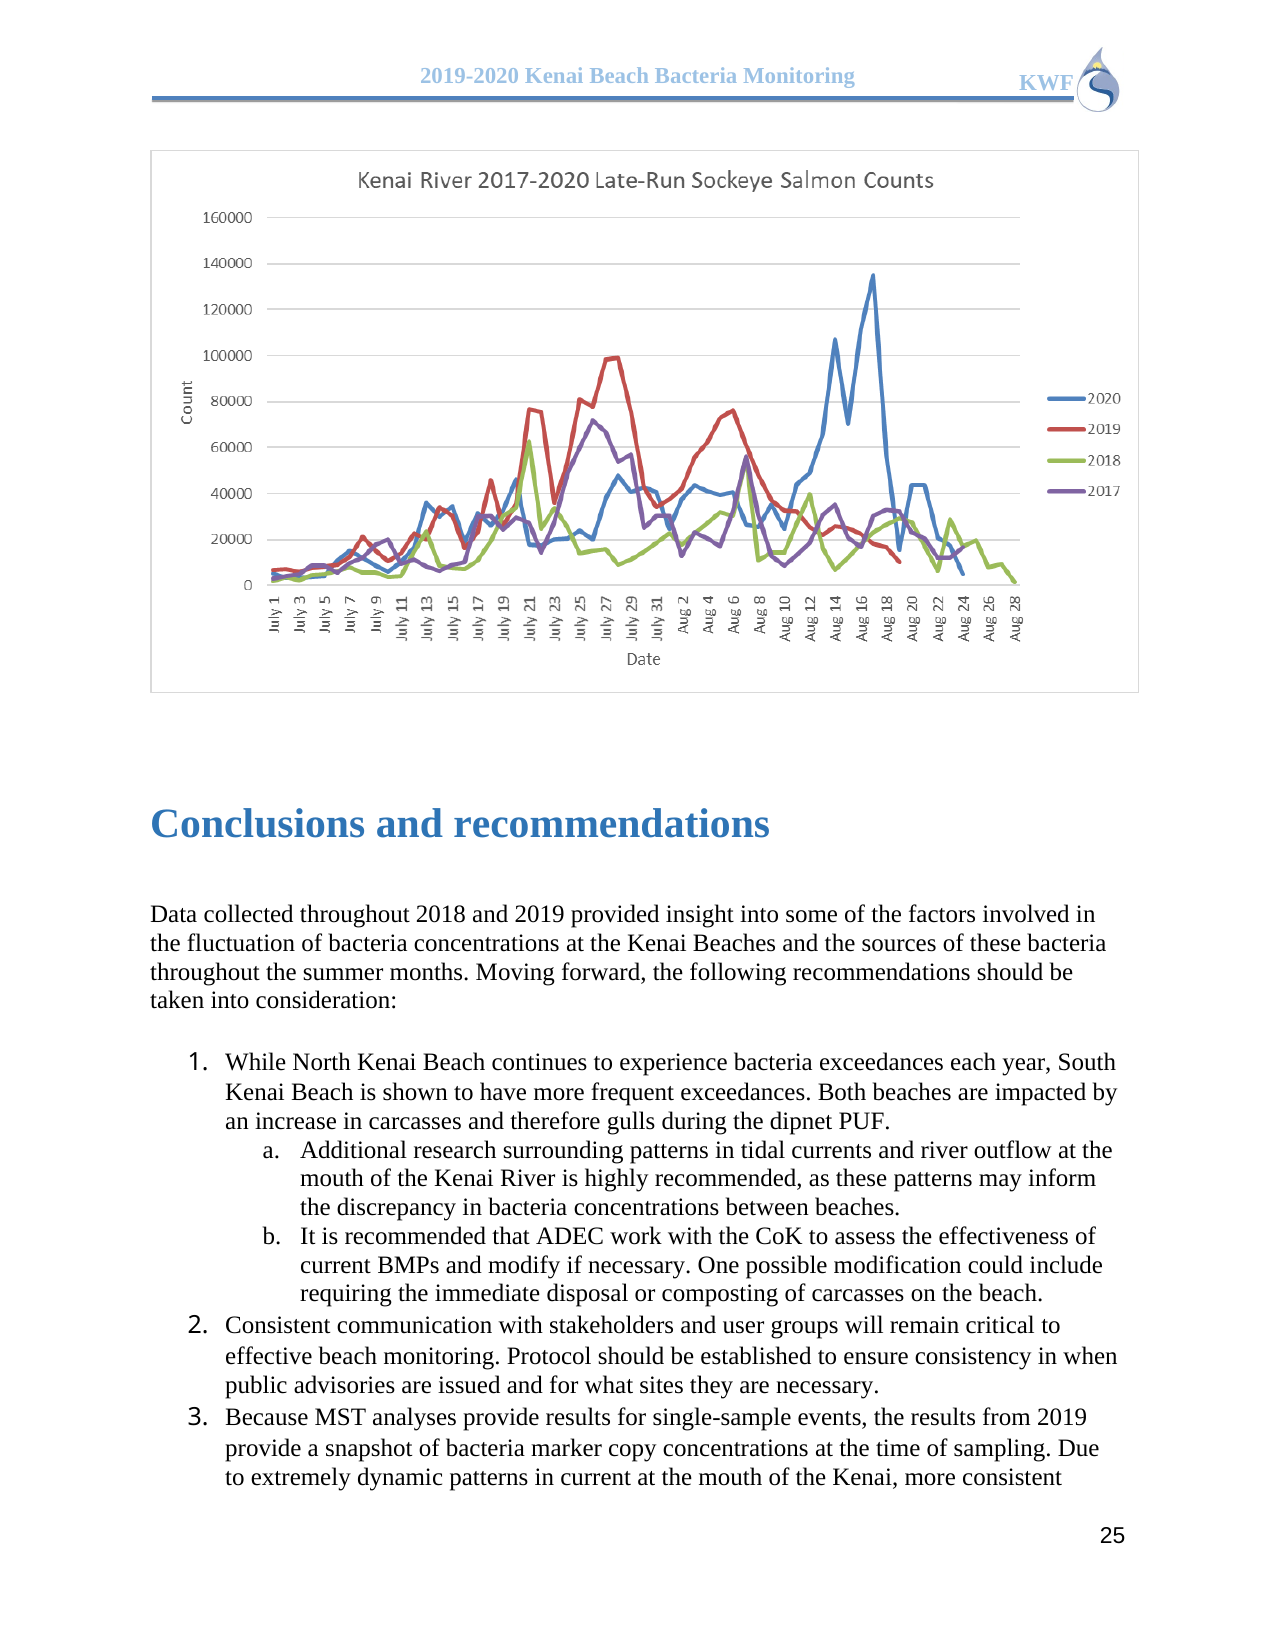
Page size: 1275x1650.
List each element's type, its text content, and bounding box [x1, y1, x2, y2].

list Consistent communication with stakeholders and user groups will remain critical to effective beach monitoring. Protocol should be established to ensure consistency in when public advisories are issued and for what sites they are necessary. [187, 1307, 1125, 1399]
picture [150, 150, 1139, 693]
list It is recommended that ADEC work with the CoK to assess the effectiveness of current BMPs and modify if necessary. One possible modification could include requiring the immediate disposal or composting of carcasses on the beach. [262, 1221, 1125, 1307]
subtitle Conclusions and recommendations [150, 799, 1125, 847]
list While North Kenai Beach continues to experience bacteria exceedances each year, South Kenai Beach is shown to have more frequent exceedances. Both beaches are impacted by an increase in carcasses and therefore gulls during the dipnet PUF. [187, 1043, 1125, 1135]
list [187, 1399, 1125, 1490]
text Data collected throughout 2018 and 2019 provided insight into some of the factors involved in the fluctuation of bacteria concentrations at the Kenai Beaches and the sources of these bacteria throughout the summer months. Moving forward, the following recommendations should be taken into consideration: [150, 899, 1125, 1014]
picture [1074, 45, 1124, 112]
list Additional research surrounding patterns in tidal currents and river outflow at the mouth of the Kenai River is highly recommended, as these patterns may inform the discrepancy in bacteria concentrations between beaches. [262, 1135, 1125, 1221]
